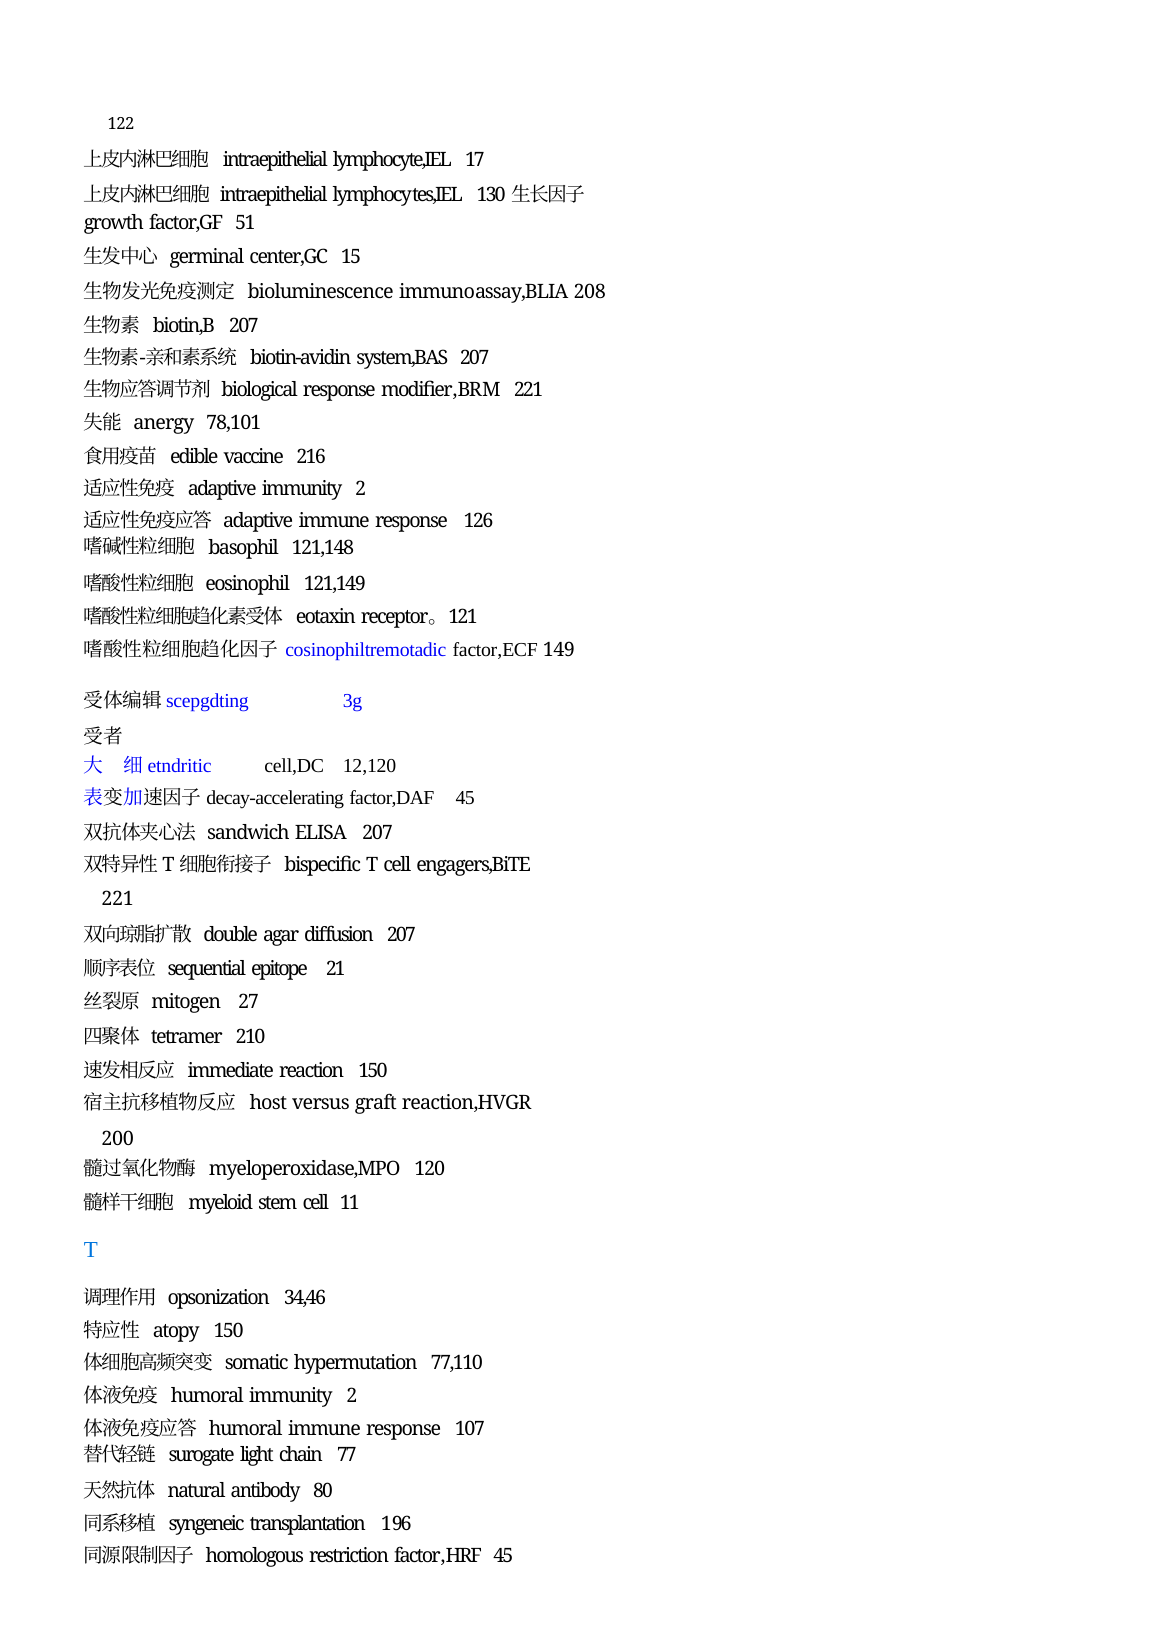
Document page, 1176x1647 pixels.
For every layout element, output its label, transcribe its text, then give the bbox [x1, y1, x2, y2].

text 替代轻链 surogate light chain 77 [83, 1447, 614, 1478]
text 受者 [83, 722, 614, 748]
text 同系移植 syngeneic transplantation 196 [83, 1510, 614, 1535]
text 天然抗体 natural antibody 80 [83, 1478, 614, 1503]
text 生物应答调节剂 biological response modifier,BRM 221 [83, 376, 614, 402]
text 嗜酸性粒细胞趋化素受体 eotaxin receptor。121 [83, 603, 614, 628]
text 200 [101, 1129, 614, 1149]
text 适应性免疫应答 adaptive immune response 126 [83, 507, 614, 533]
text 体液免疫应答 humoral immune response 107 [83, 1414, 614, 1440]
text 双特异性T 细胞衔接子 bispecific T cell engagers,BiTE [83, 851, 614, 876]
text 嗜酸性粒细胞趋化因子 cosinophiltremotadic factor,ECF 149 [83, 634, 614, 662]
text 生物素-亲和素系统 biotin-avidin system,BAS 207 [83, 344, 614, 369]
text 生物发光免疫测定 bioluminescence immunoassay,BLIA 208 [83, 276, 612, 304]
text 大 细etndritic cell,DC 12,120 [83, 753, 614, 778]
text 生物素 biotin,B 207 [83, 312, 614, 337]
text 体细胞高频突变 somatic hypermutation 77,110 [83, 1349, 614, 1375]
text 嗜酸性粒细胞 eosinophil 121,149 [83, 570, 614, 596]
text 适应性免疫 adaptive immunity 2 [83, 475, 614, 500]
text 食用疫苗 edible vaccine 216 [83, 443, 614, 469]
text 嗜碱性粒细胞 basophil 121,148 [83, 540, 614, 570]
text 髓过氧化物酶 myeloperoxidase,MPO 120 [83, 1155, 614, 1181]
text 双抗体夹心法 sandwich ELISA 207 [83, 819, 614, 845]
text 宿主抗移植物反应 host versus graft reaction,HVGR [83, 1089, 614, 1115]
text 顺序表位 sequential epitope 21 [83, 955, 614, 980]
text 特应性 atopy 150 [83, 1317, 614, 1342]
text 失能 anergy 78,101 [83, 409, 614, 434]
text 上皮内淋巴细胞 intraepithelial lymphocytes,IEL 130 生长因子 growth factor,GF 51 [83, 178, 589, 235]
text 生发中心 germinal center,GC 15 [83, 243, 614, 268]
text 上皮内淋巴细胞 intraepithelial lymphocyte,IEL 17 [83, 146, 614, 171]
text 表变加速因子 decay-accelerating factor,DAF 45 [83, 784, 614, 809]
text 速发相反应 immediate reaction 150 [83, 1056, 614, 1082]
text 同源限制因子 homologous restriction factor,HRF 45 [83, 1543, 614, 1568]
text 髓样干细胞 myeloid stem cell 11 [83, 1189, 614, 1214]
text 四聚体 tetramer 210 [83, 1023, 614, 1049]
text 调理作用 opsonization 34,46 [83, 1284, 614, 1309]
text 221 [101, 889, 614, 910]
text T [83, 1241, 614, 1262]
text 双向琼脂扩散 double agar diffusion 207 [83, 921, 614, 946]
text 丝裂原 mitogen 27 [83, 988, 614, 1014]
text 体液免疫 humoral immunity 2 [83, 1382, 614, 1407]
text 122 [107, 116, 614, 133]
text 受体编辑scepgdting 3g [83, 687, 614, 712]
